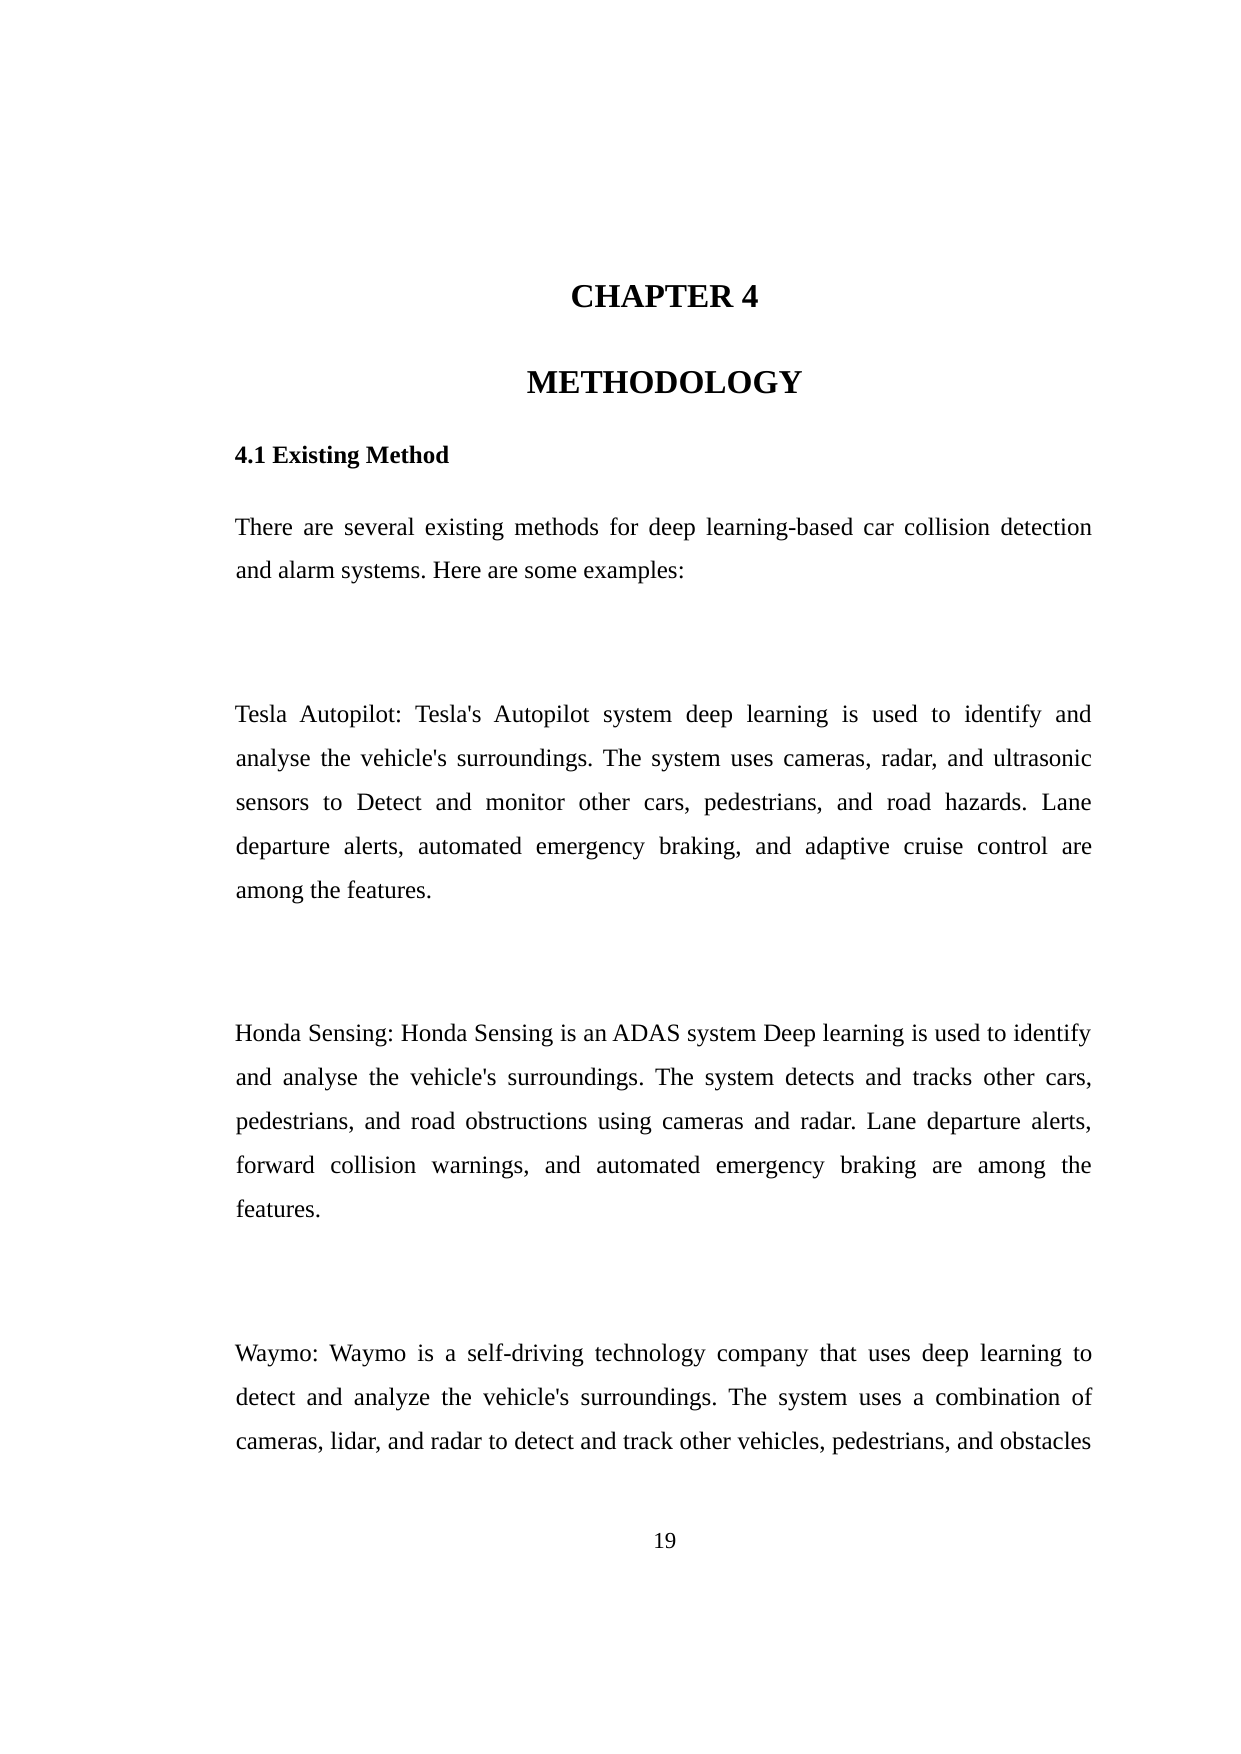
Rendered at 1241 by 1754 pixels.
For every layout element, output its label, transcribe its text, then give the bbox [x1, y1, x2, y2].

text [234, 1338, 1093, 1454]
text Honda Sensing: Honda Sensing is an ADAS system Deep learning is used to identify and analyse the vehicle's surroundings. The system detects and tracks other cars, pedestrians, and road obstructions using cameras and radar. Lane departure alerts, forward collision warnings, and automated emergency braking are among the features. [234, 1018, 1093, 1223]
subtitle METHODOLOGY [237, 362, 1092, 400]
subtitle 4.1 Existing Method [234, 440, 992, 469]
text CHAPTER 4 [237, 276, 1092, 314]
text Tesla Autopilot: Tesla's Autopilot system deep learning is used to identify and analyse the vehicle's surroundings. The system uses cameras, radar, and ultrasonic sensors to Detect and monitor other cars, pedestrians, and road hazards. Lane departure alerts, automated emergency braking, and adaptive cruise control are among the features. [234, 699, 1093, 904]
text There are several existing methods for deep learning-based car collision detection and alarm systems. Here are some examples: [234, 512, 1093, 584]
